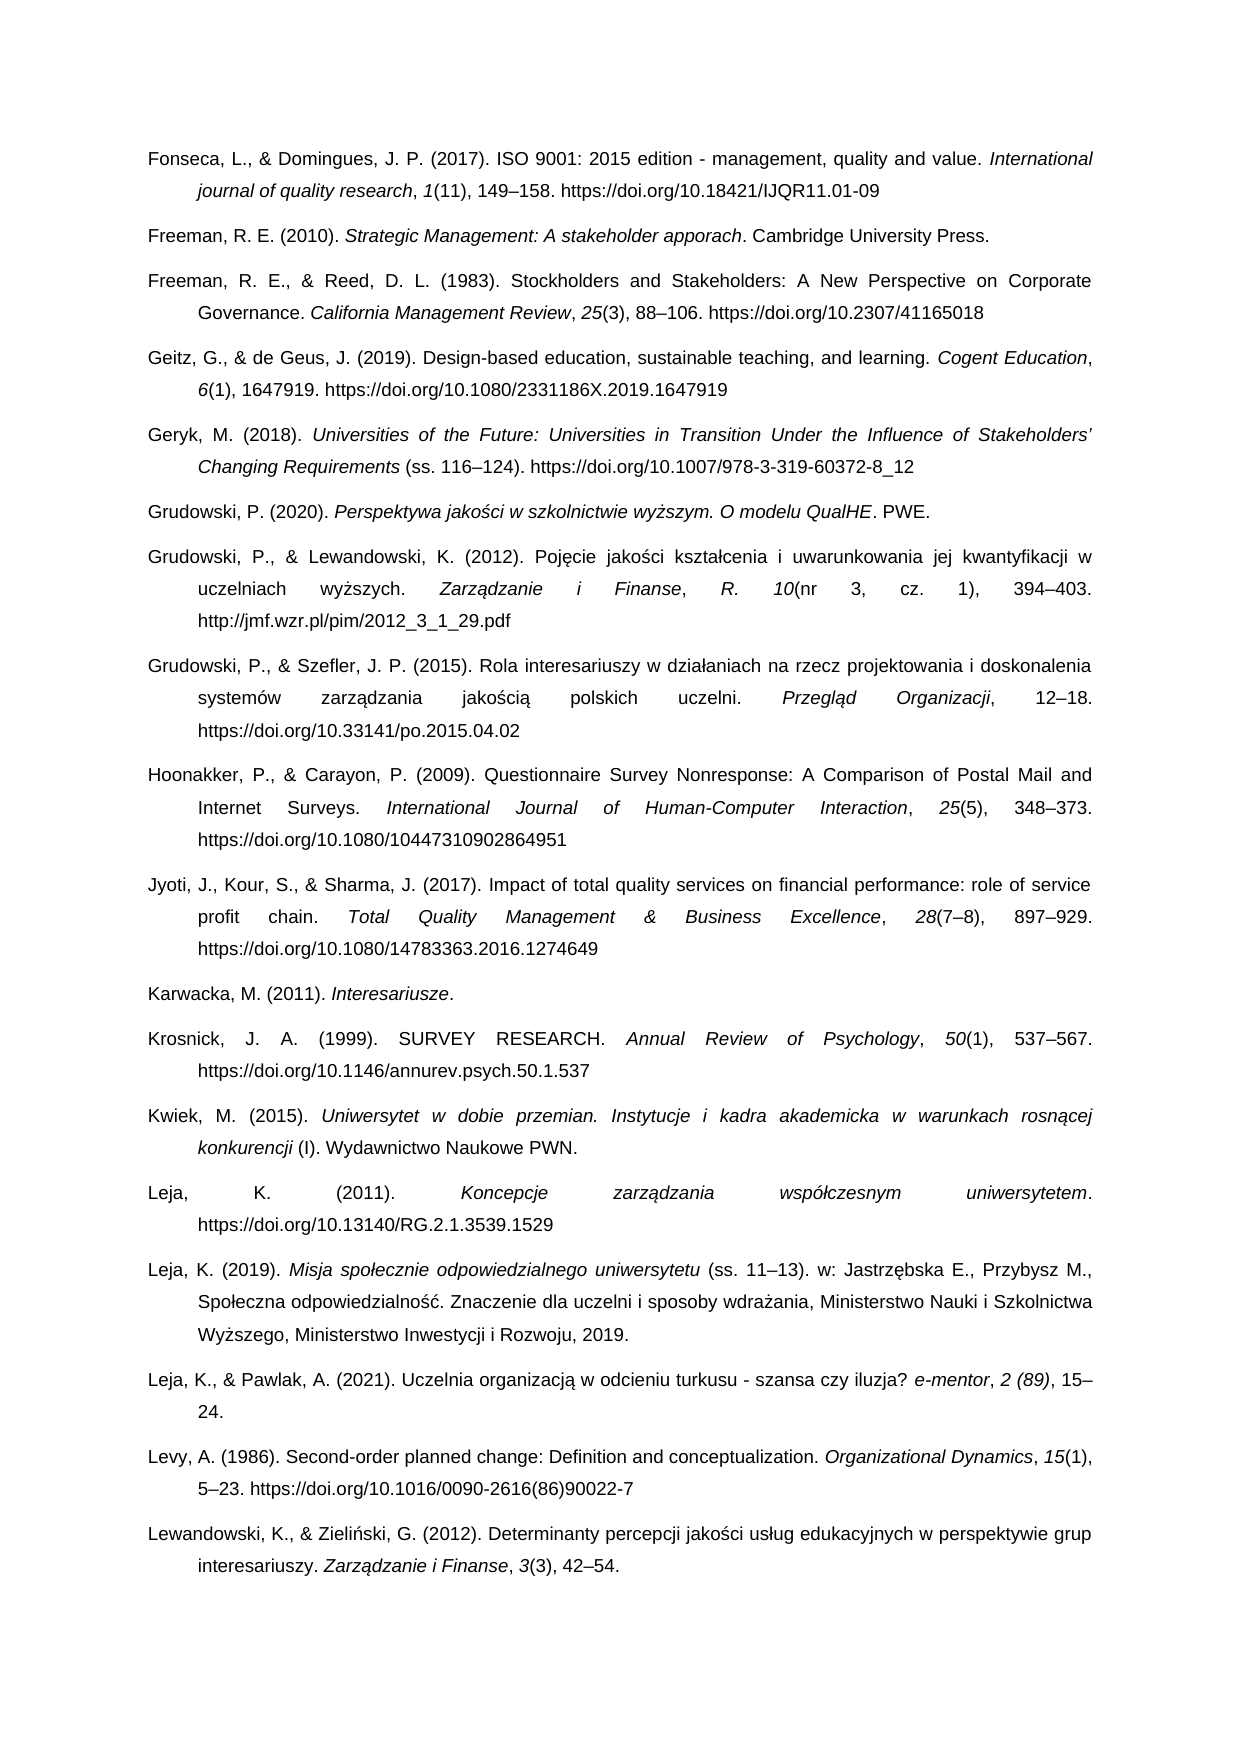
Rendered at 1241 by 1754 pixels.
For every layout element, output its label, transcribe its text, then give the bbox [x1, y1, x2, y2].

text Fonseca, L., & Domingues, J. P. (2017). ISO 9001: 2015 edition - management, quality and value. International journal of quality research, 1(11), 149–158. https://doi.org/10.18421/IJQR11.01-09 [148, 148, 1093, 201]
text Lewandowski, K., & Zieliński, G. (2012). Determinanty percepcji jakości usług edukacyjnych w perspektywie grup interesariuszy. Zarządzanie i Finanse, 3(3), 42–54. [148, 1523, 1093, 1576]
text Grudowski, P. (2020). Perspektywa jakości w szkolnictwie wyższym. O modelu QualHE. PWE. [148, 501, 1093, 522]
text Grudowski, P., & Lewandowski, K. (2012). Pojęcie jakości kształcenia i uwarunkowania jej kwantyfikacji w uczelniach wyższych. Zarządzanie i Finanse, R. 10(nr 3, cz. 1), 394–403. http://jmf.wzr.pl/pim/2012_3_1_29.pdf [148, 546, 1093, 632]
text Leja, K., & Pawlak, A. (2021). Uczelnia organizacją w odcieniu turkusu - szansa czy iluzja? e-mentor, 2 (89), 15–24. [148, 1368, 1093, 1422]
text Freeman, R. E. (2010). Strategic Management: A stakeholder apporach. Cambridge University Press. [148, 225, 1093, 246]
text Hoonakker, P., & Carayon, P. (2009). Questionnaire Survey Nonresponse: A Comparison of Postal Mail and Internet Surveys. International Journal of Human-Computer Interaction, 25(5), 348–373. https://doi.org/10.1080/10447310902864951 [148, 764, 1093, 850]
text Levy, A. (1986). Second-order planned change: Definition and conceptualization. Organizational Dynamics, 15(1), 5–23. https://doi.org/10.1016/0090-2616(86)90022-7 [148, 1446, 1093, 1499]
text Freeman, R. E., & Reed, D. L. (1983). Stockholders and Stakeholders: A New Perspective on Corporate Governance. California Management Review, 25(3), 88–106. https://doi.org/10.2307/41165018 [148, 269, 1093, 323]
text Karwacka, M. (2011). Interesariusze. [148, 983, 1093, 1004]
text Jyoti, J., Kour, S., & Sharma, J. (2017). Impact of total quality services on financial performance: role of service profit chain. Total Quality Management & Business Excellence, 28(7–8), 897–929. https://doi.org/10.1080/14783363.2016.1274649 [148, 874, 1093, 960]
text Geitz, G., & de Geus, J. (2019). Design-based education, sustainable teaching, and learning. Cogent Education, 6(1), 1647919. https://doi.org/10.1080/2331186X.2019.1647919 [148, 347, 1093, 400]
text Krosnick, J. A. (1999). SURVEY RESEARCH. Annual Review of Psychology, 50(1), 537–567. https://doi.org/10.1146/annurev.psych.50.1.537 [148, 1028, 1093, 1082]
text Kwiek, M. (2015). Uniwersytet w dobie przemian. Instytucje i kadra akademicka w warunkach rosnącej konkurencji (I). Wydawnictwo Naukowe PWN. [148, 1105, 1093, 1159]
text Grudowski, P., & Szefler, J. P. (2015). Rola interesariuszy w działaniach na rzecz projektowania i doskonalenia systemów zarządzania jakością polskich uczelni. Przegląd Organizacji, 12–18. https://doi.org/10.33141/po.2015.04.02 [148, 655, 1093, 741]
text Geryk, M. (2018). Universities of the Future: Universities in Transition Under the Influence of Stakeholders’ Changing Requirements (ss. 116–124). https://doi.org/10.1007/978-3-319-60372-8_12 [148, 424, 1093, 477]
text Leja, K. (2011). Koncepcje zarządzania współczesnym uniwersytetem. https://doi.org/10.13140/RG.2.1.3539.1529 [148, 1182, 1093, 1236]
text Leja, K. (2019). Misja społecznie odpowiedzialnego uniwersytetu (ss. 11–13). w: Jastrzębska E., Przybysz M., Społeczna odpowiedzialność. Znaczenie dla uczelni i sposoby wdrażania, Ministerstwo Nauki i Szkolnictwa Wyższego, Ministerstwo Inwestycji i Rozwoju, 2019. [148, 1259, 1093, 1345]
